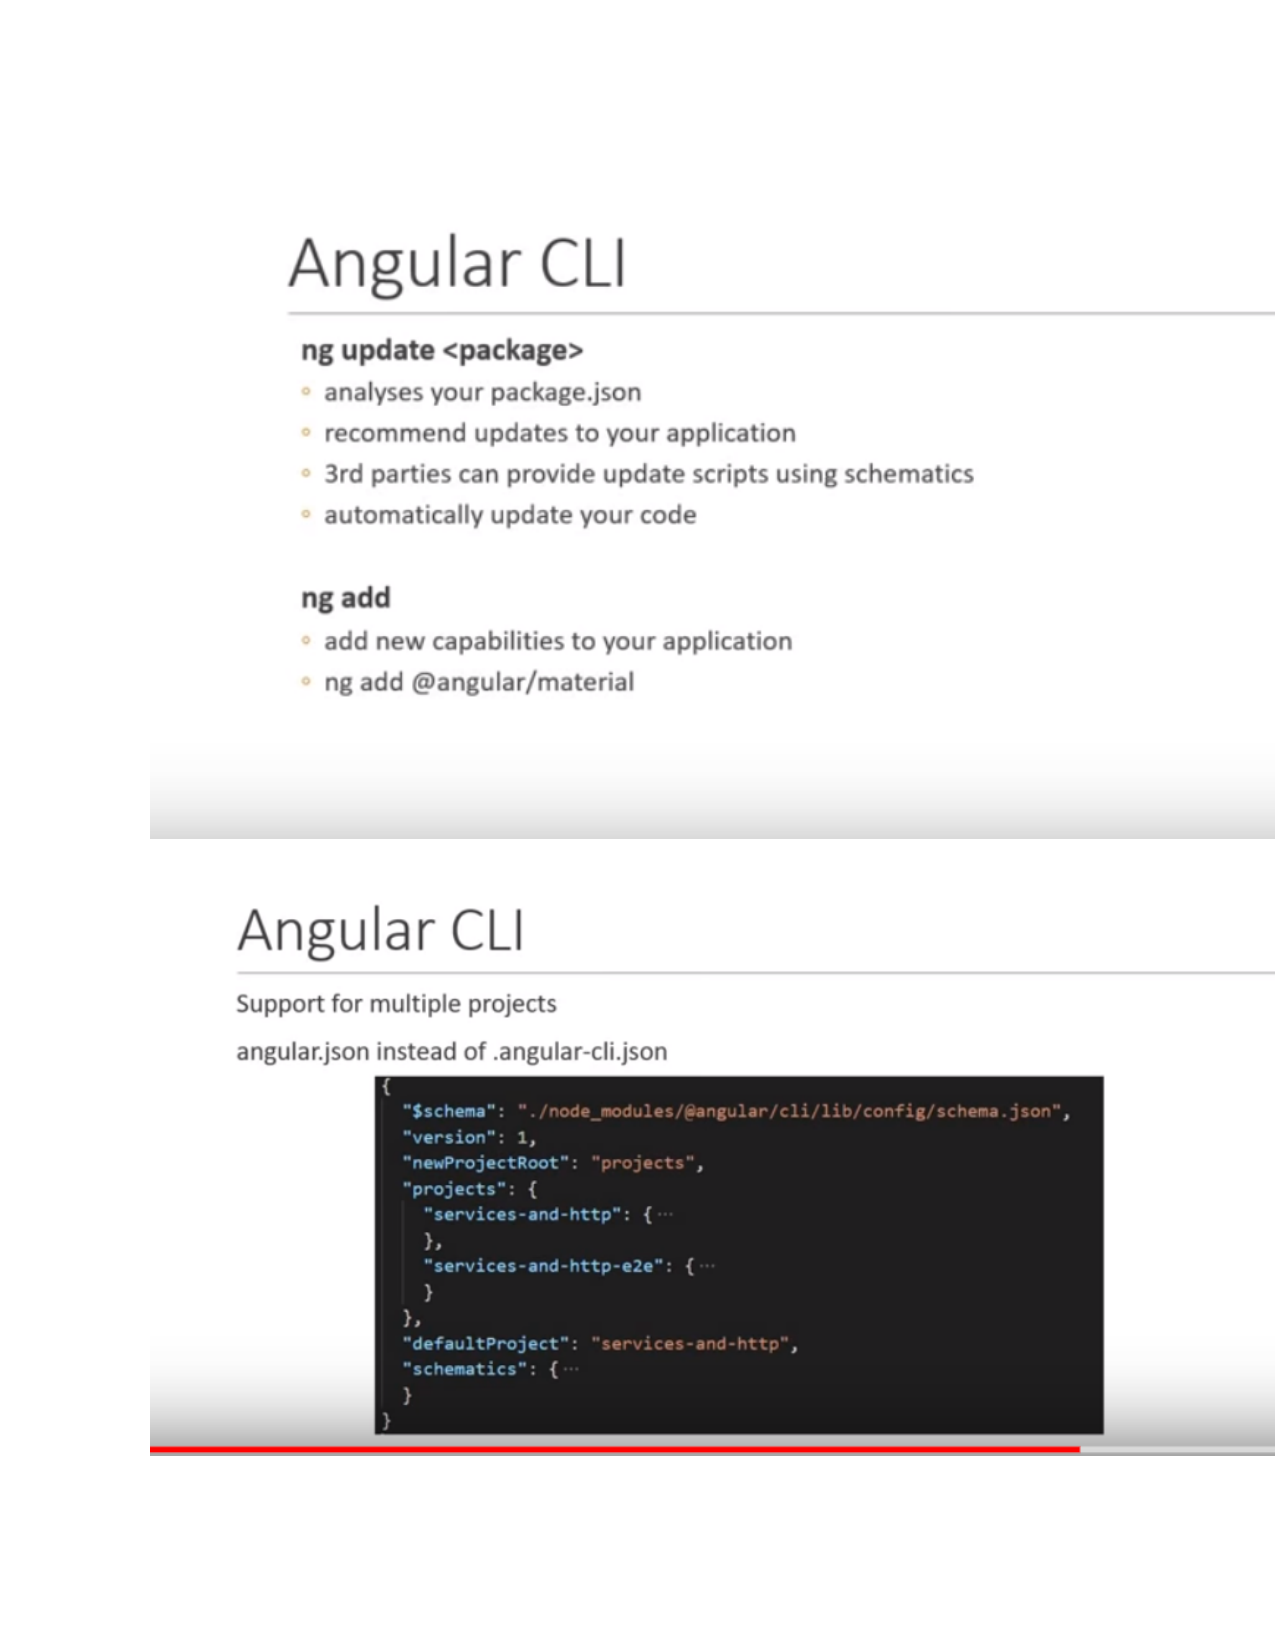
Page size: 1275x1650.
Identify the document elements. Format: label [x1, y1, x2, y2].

picture [150, 150, 1275, 839]
picture [150, 866, 1275, 1456]
